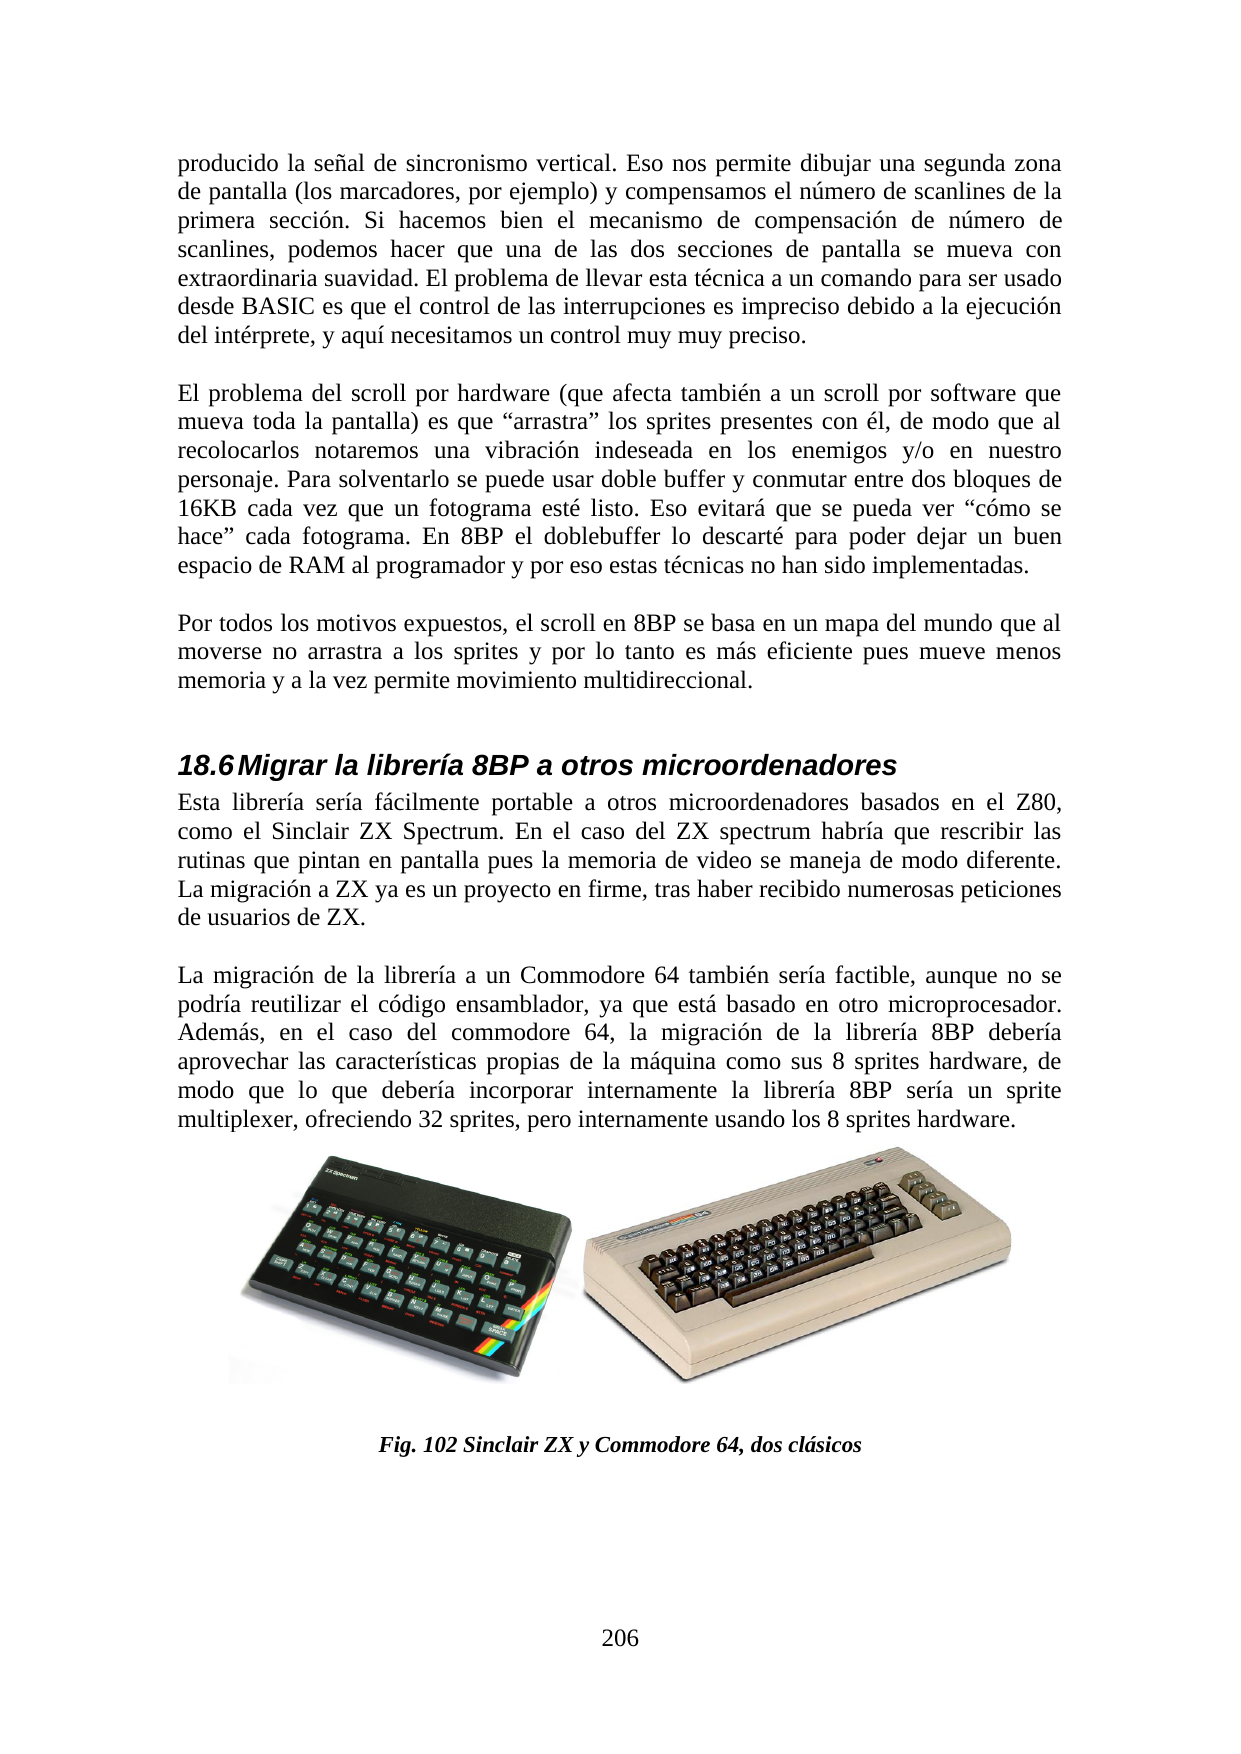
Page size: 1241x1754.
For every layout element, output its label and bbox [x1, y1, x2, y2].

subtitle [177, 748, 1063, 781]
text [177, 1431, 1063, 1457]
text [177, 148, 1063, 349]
picture [228, 1132, 1012, 1384]
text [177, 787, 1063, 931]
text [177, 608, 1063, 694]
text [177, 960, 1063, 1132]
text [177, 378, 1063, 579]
